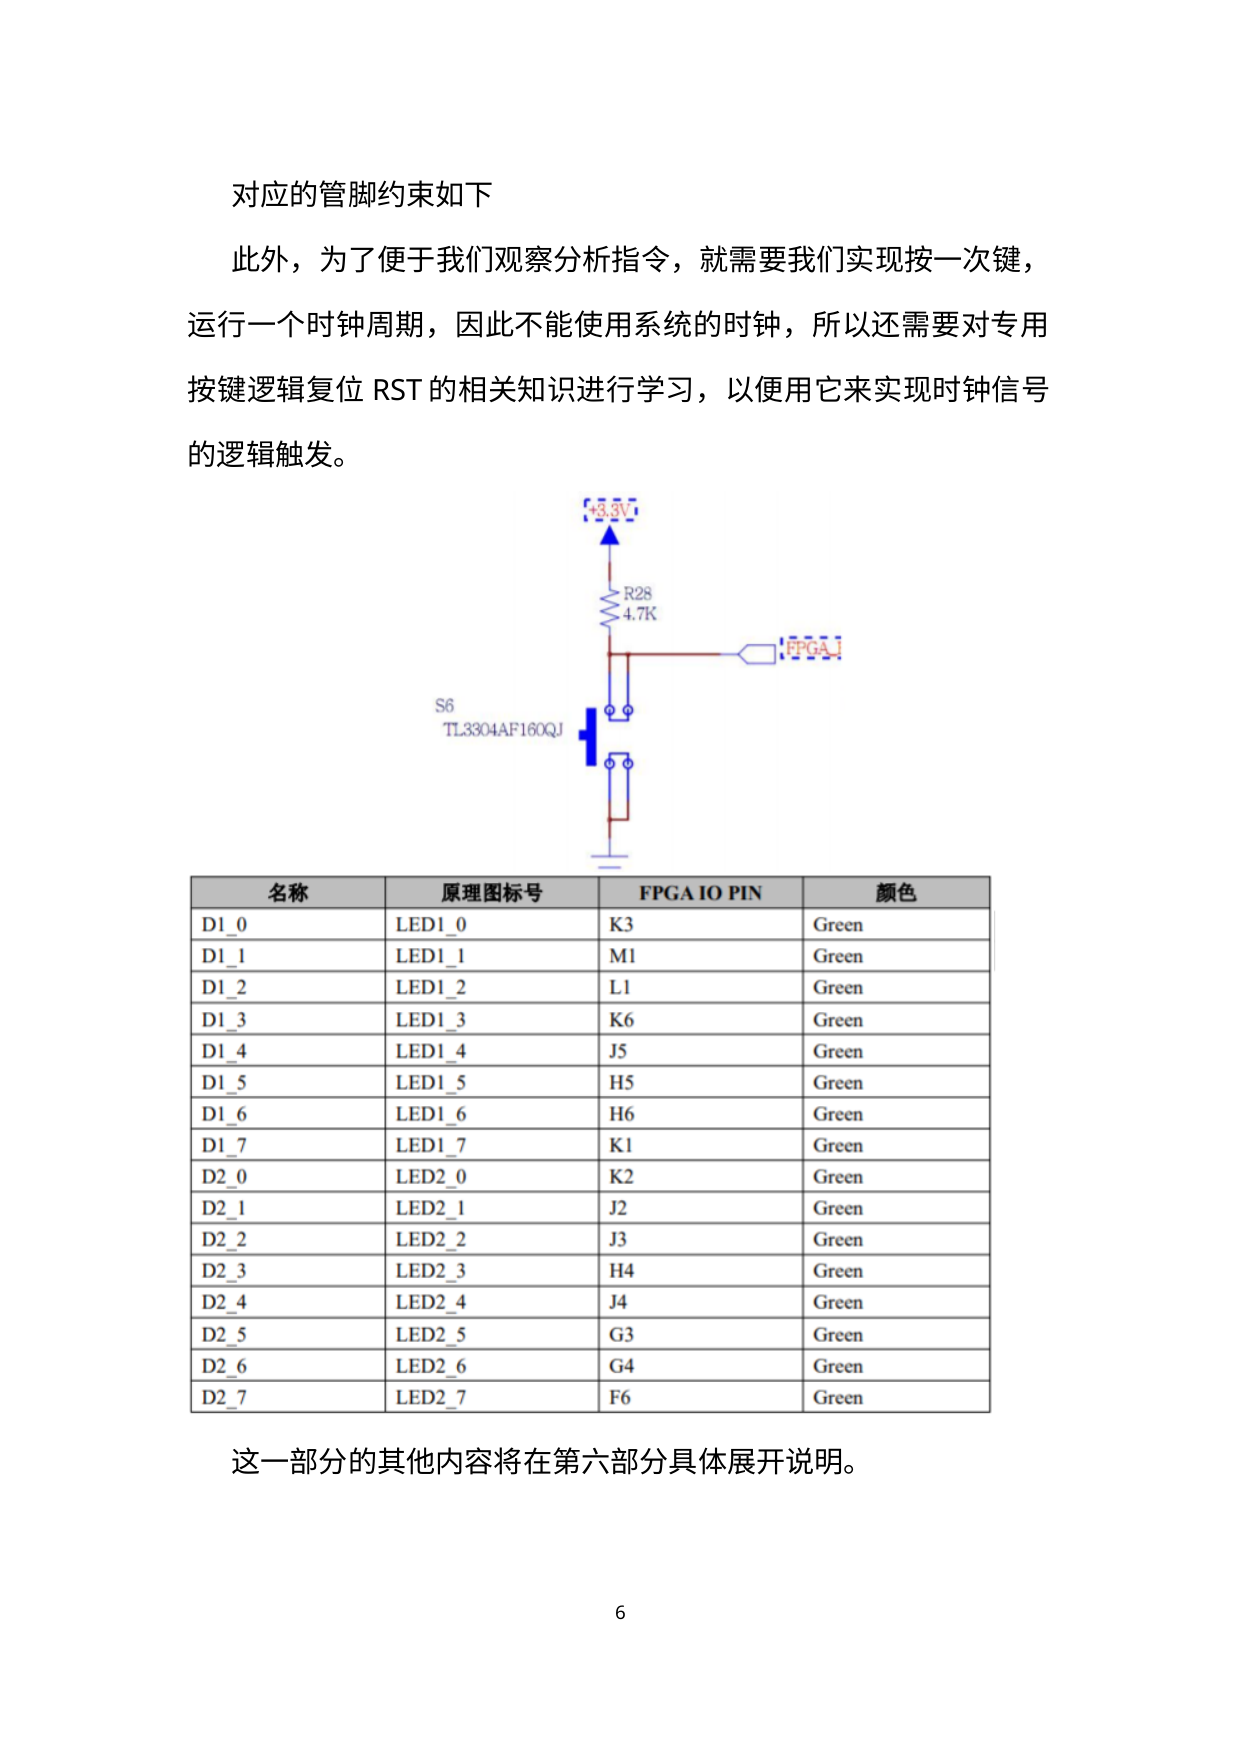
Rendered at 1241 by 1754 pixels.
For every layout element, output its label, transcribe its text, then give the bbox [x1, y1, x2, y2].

text 对应的管脚约束如下 [187, 160, 1053, 225]
picture [187, 491, 999, 1417]
text 此外，为了便于我们观察分析指令，就需要我们实现按一次键，运行一个时钟周期，因此不能使用系统的时钟，所以还需要对专用按键逻辑复位RST的相关知识进行学习，以便用它来实现时钟信号的逻辑触发。 [187, 225, 1053, 485]
